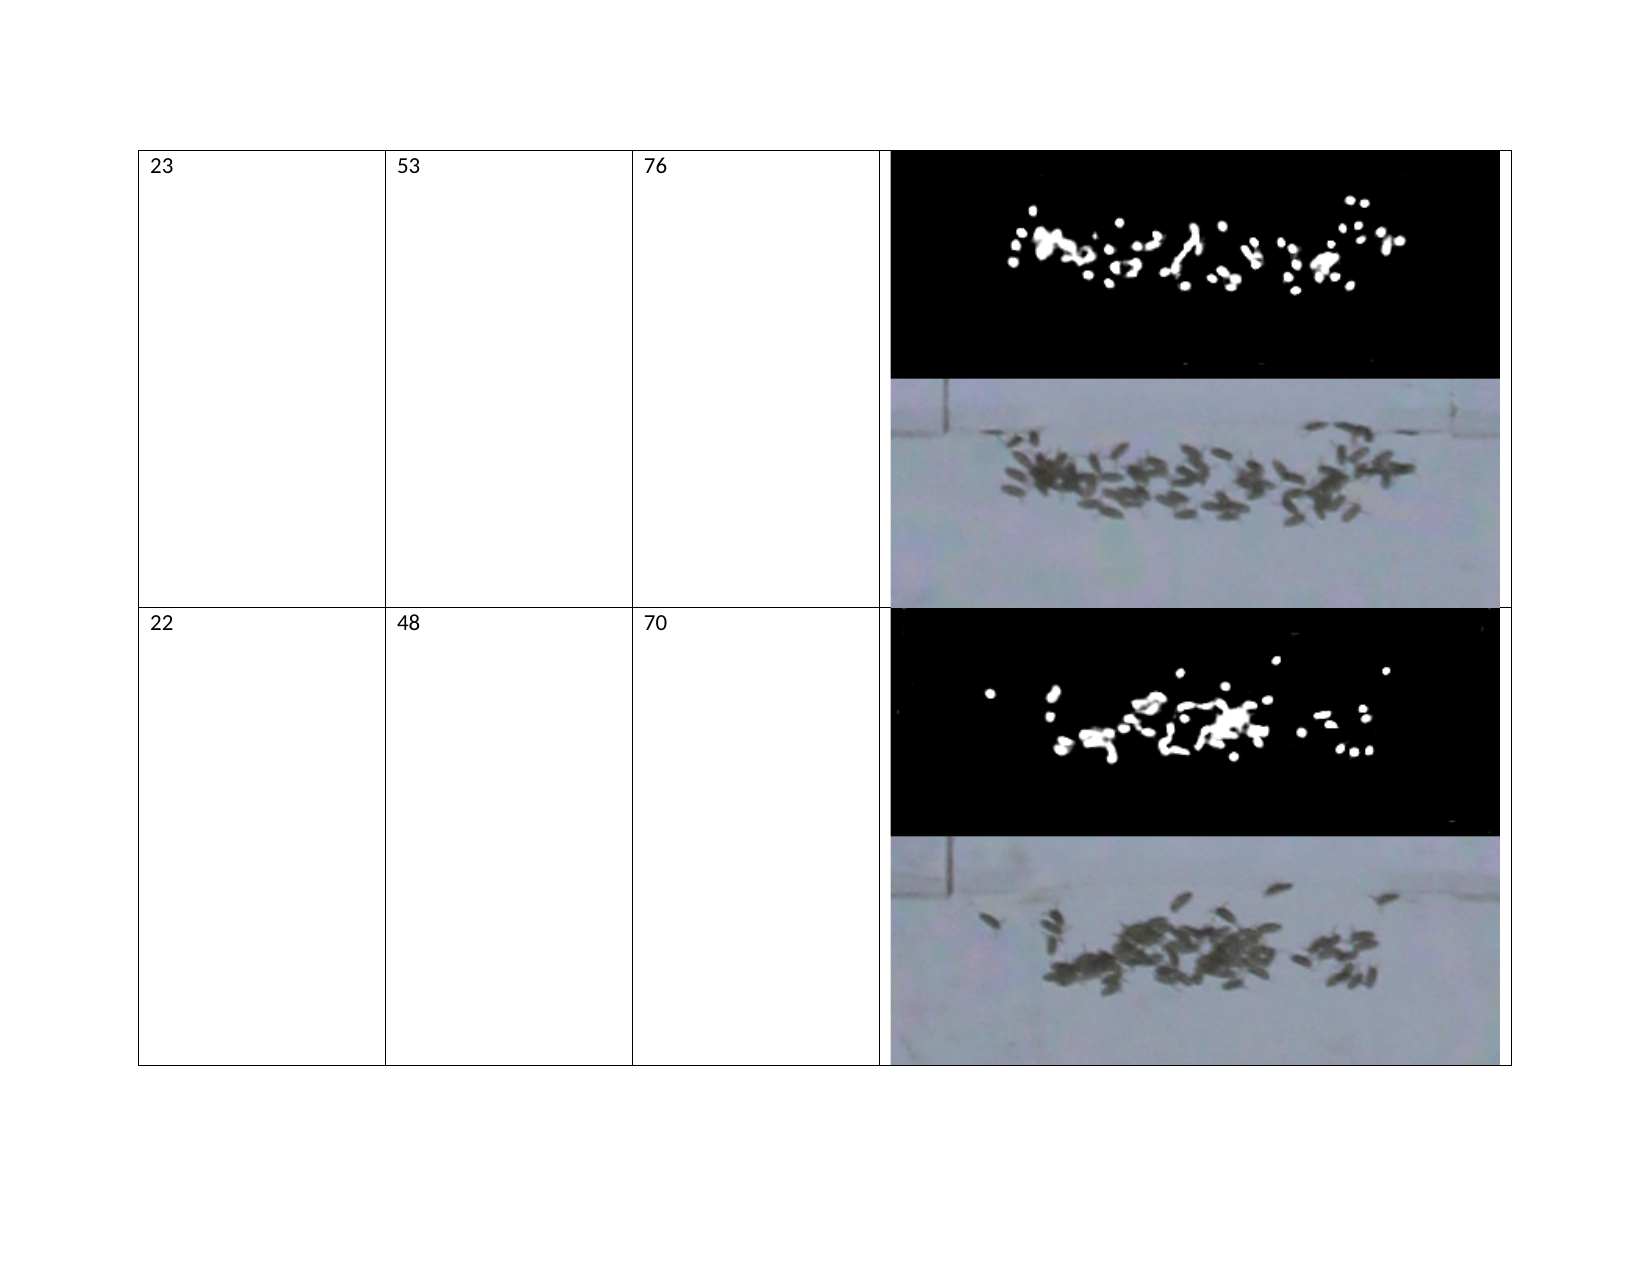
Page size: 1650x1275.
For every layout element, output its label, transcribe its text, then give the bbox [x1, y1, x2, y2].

table_cell 23 [139, 151, 385, 607]
table_cell 70 [633, 608, 879, 1064]
table_cell 53 [386, 151, 632, 607]
table_cell [1500, 608, 1511, 1064]
picture [890, 151, 1500, 1065]
table_cell [1500, 151, 1511, 607]
table_cell [880, 151, 890, 607]
table_cell [880, 608, 890, 1064]
table_cell 76 [633, 151, 879, 607]
table_cell 22 [139, 608, 385, 1064]
table_cell 48 [386, 608, 632, 1064]
